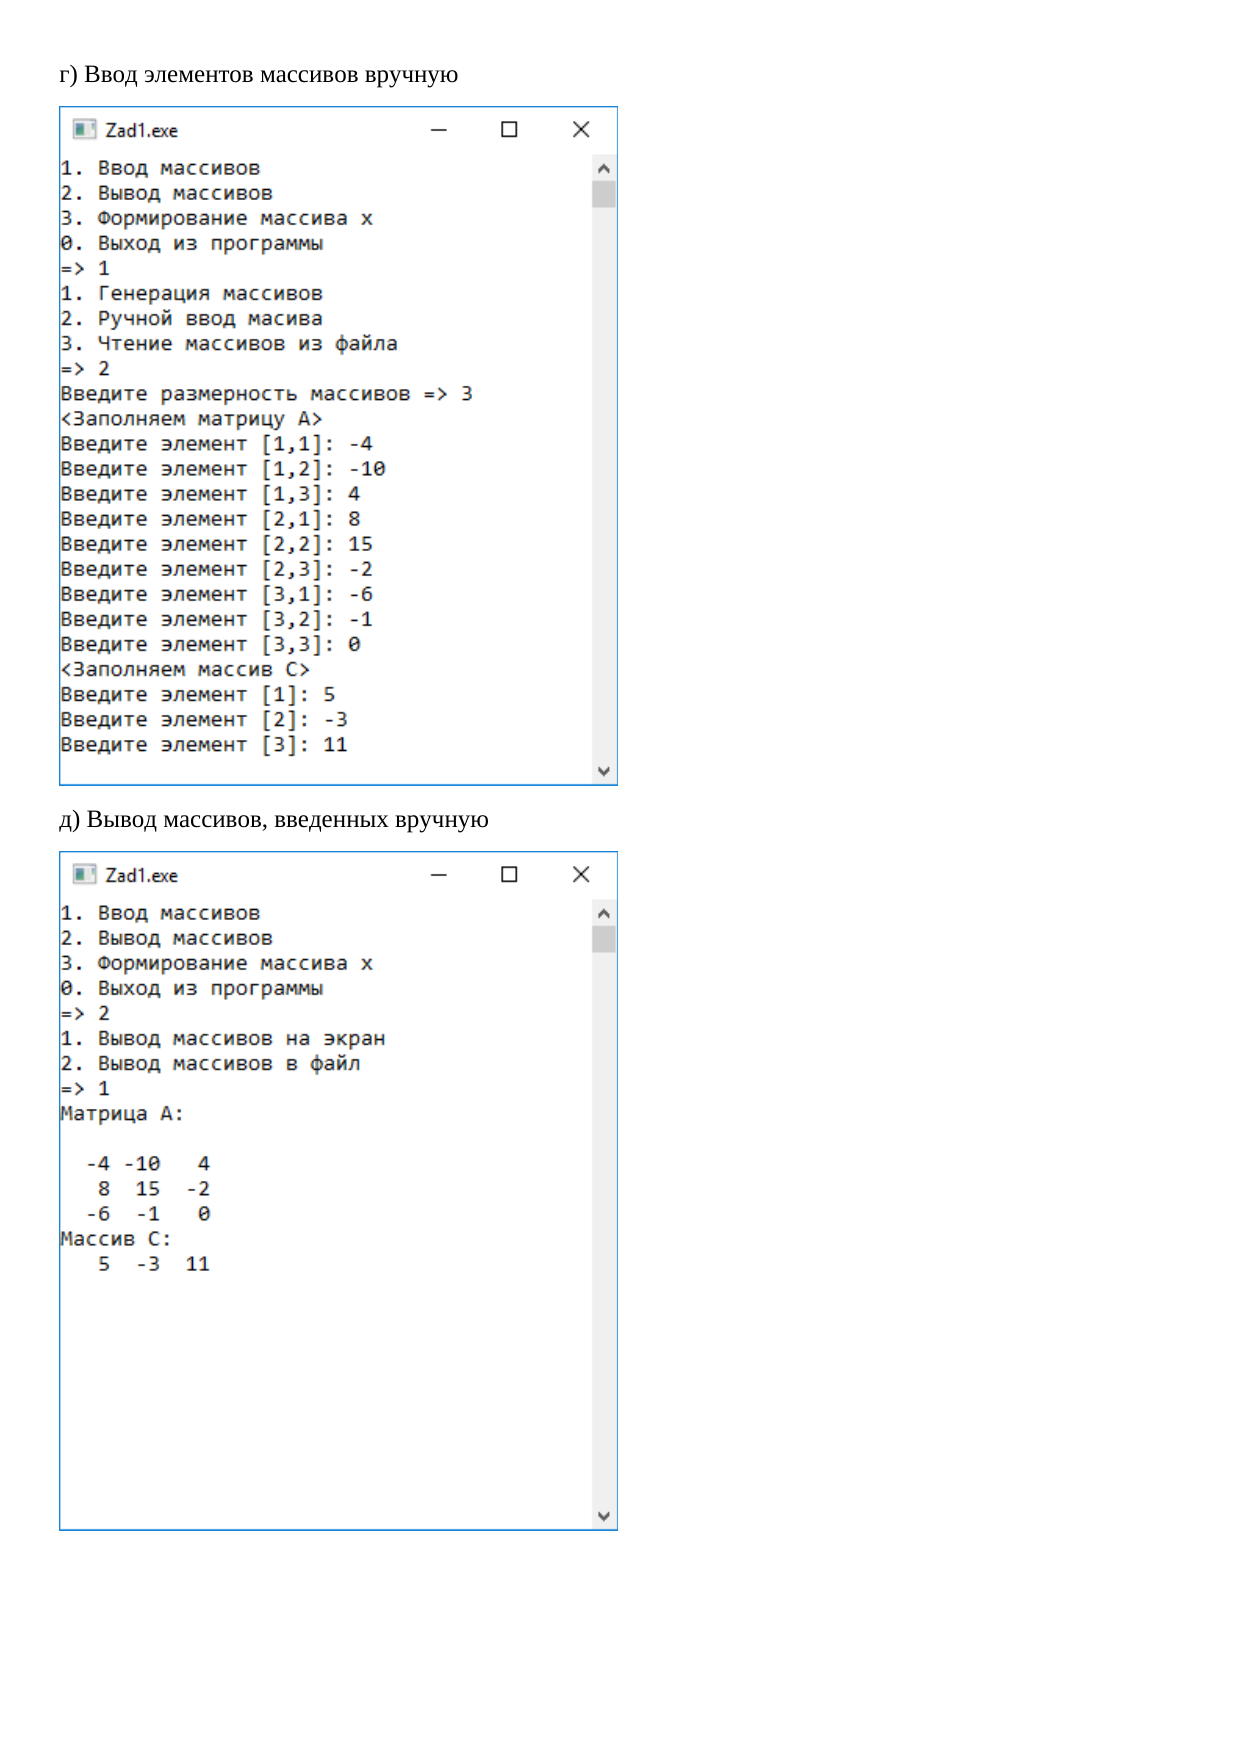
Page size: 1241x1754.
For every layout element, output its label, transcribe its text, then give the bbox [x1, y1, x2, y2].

text д) Вывод массивов, введенных вручную [59, 804, 1181, 833]
picture [59, 851, 618, 1531]
text г) Ввод элементов массивов вручную [59, 59, 1181, 88]
picture [59, 106, 618, 786]
